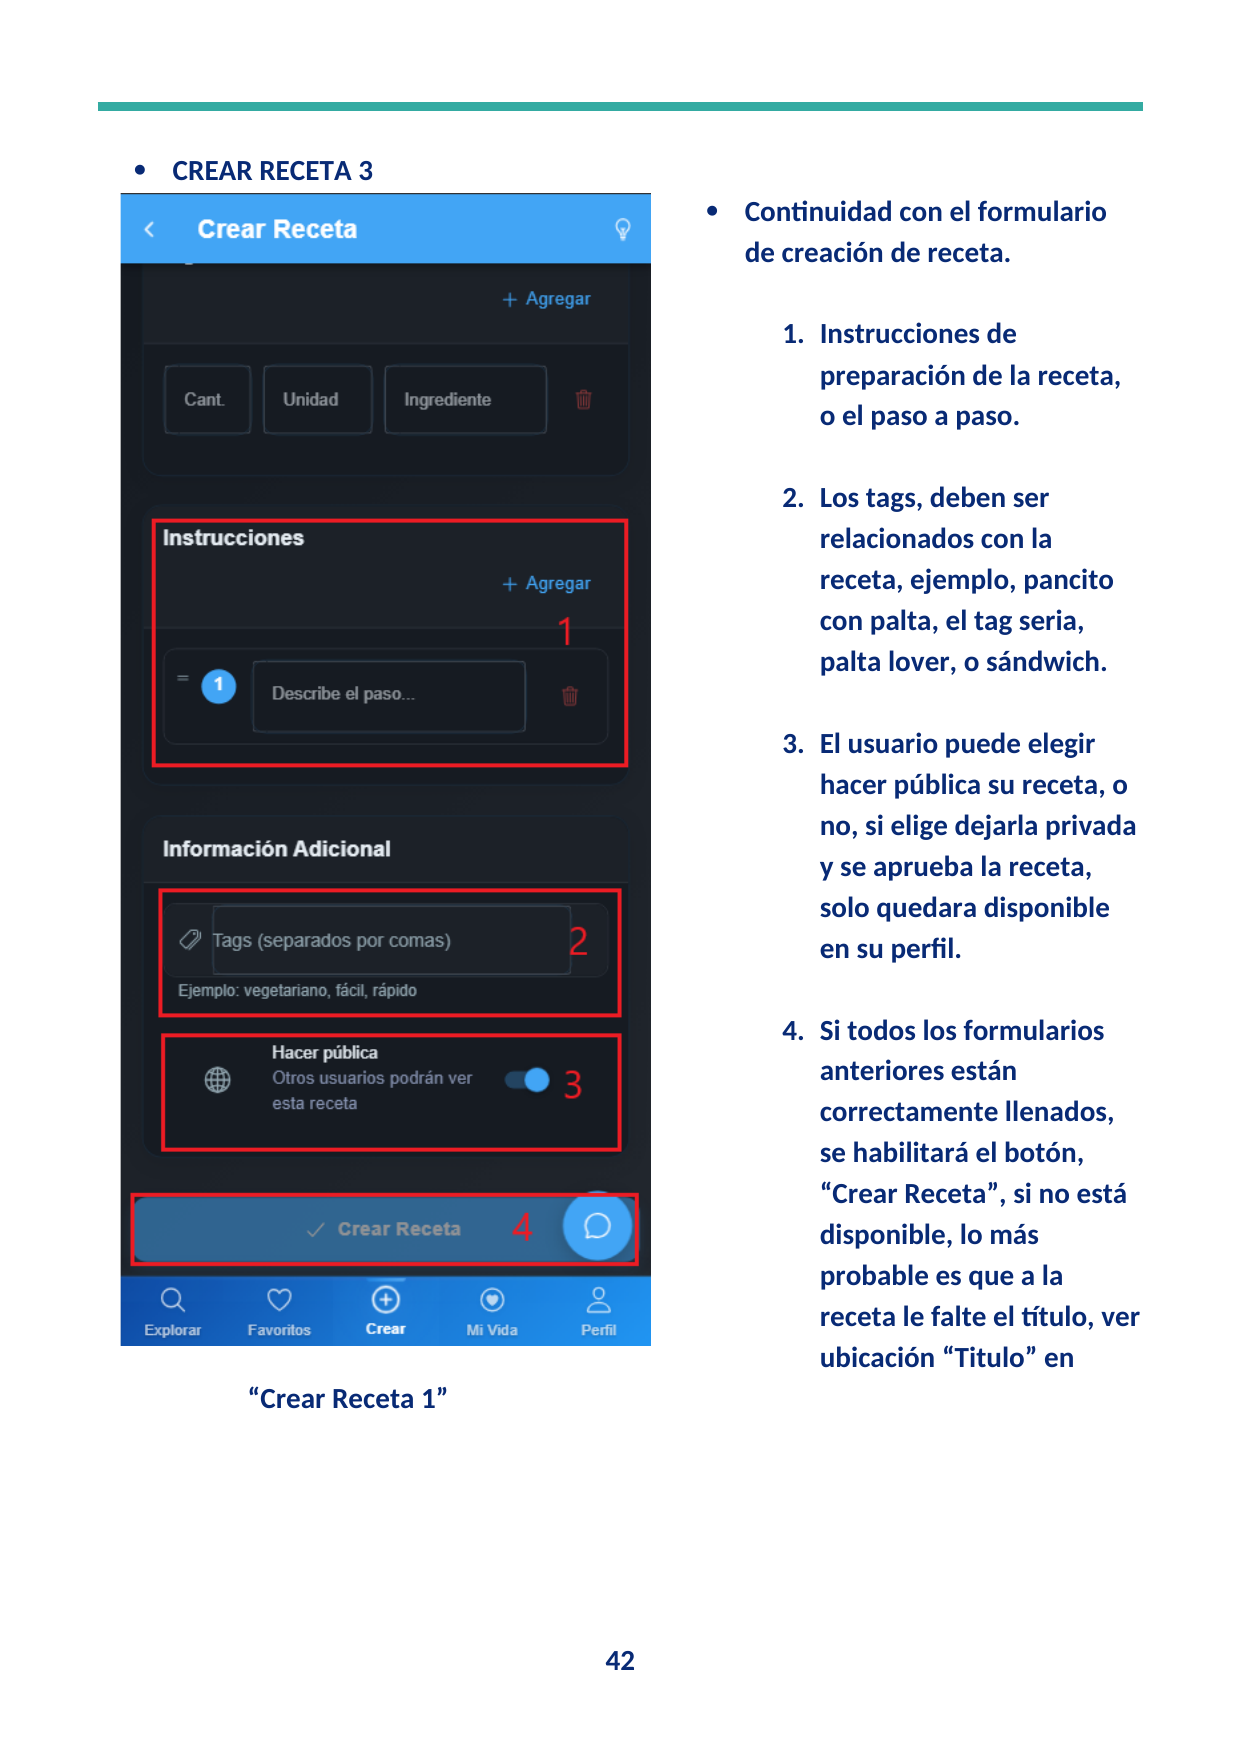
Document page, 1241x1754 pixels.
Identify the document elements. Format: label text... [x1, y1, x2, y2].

list Si todos los formularios anteriores están correctamente llenados, se habilitará el botón, “Crear Receta”, si no está disponible, lo más probable es que a la receta le falte el título, ver ubicación “Titulo” en “Crear Receta 1” [210, 1012, 1143, 1416]
list CREAR RECETA 3 [135, 152, 1143, 187]
list Instrucciones de preparación de la receta, o el paso a paso. [651, 316, 1143, 433]
picture [120, 193, 651, 1346]
list El usuario puede elegir hacer pública su receta, o no, si elige dejarla privada y se aprueba la receta, solo quedara disponible en su perfil. [651, 725, 1143, 965]
list Continuidad con el formulario de creación de receta. [651, 193, 1143, 269]
list Los tags, deben ser relacionados con la receta, ejemplo, pancito con palta, el tag seria, palta lover, o sándwich. [651, 479, 1143, 679]
